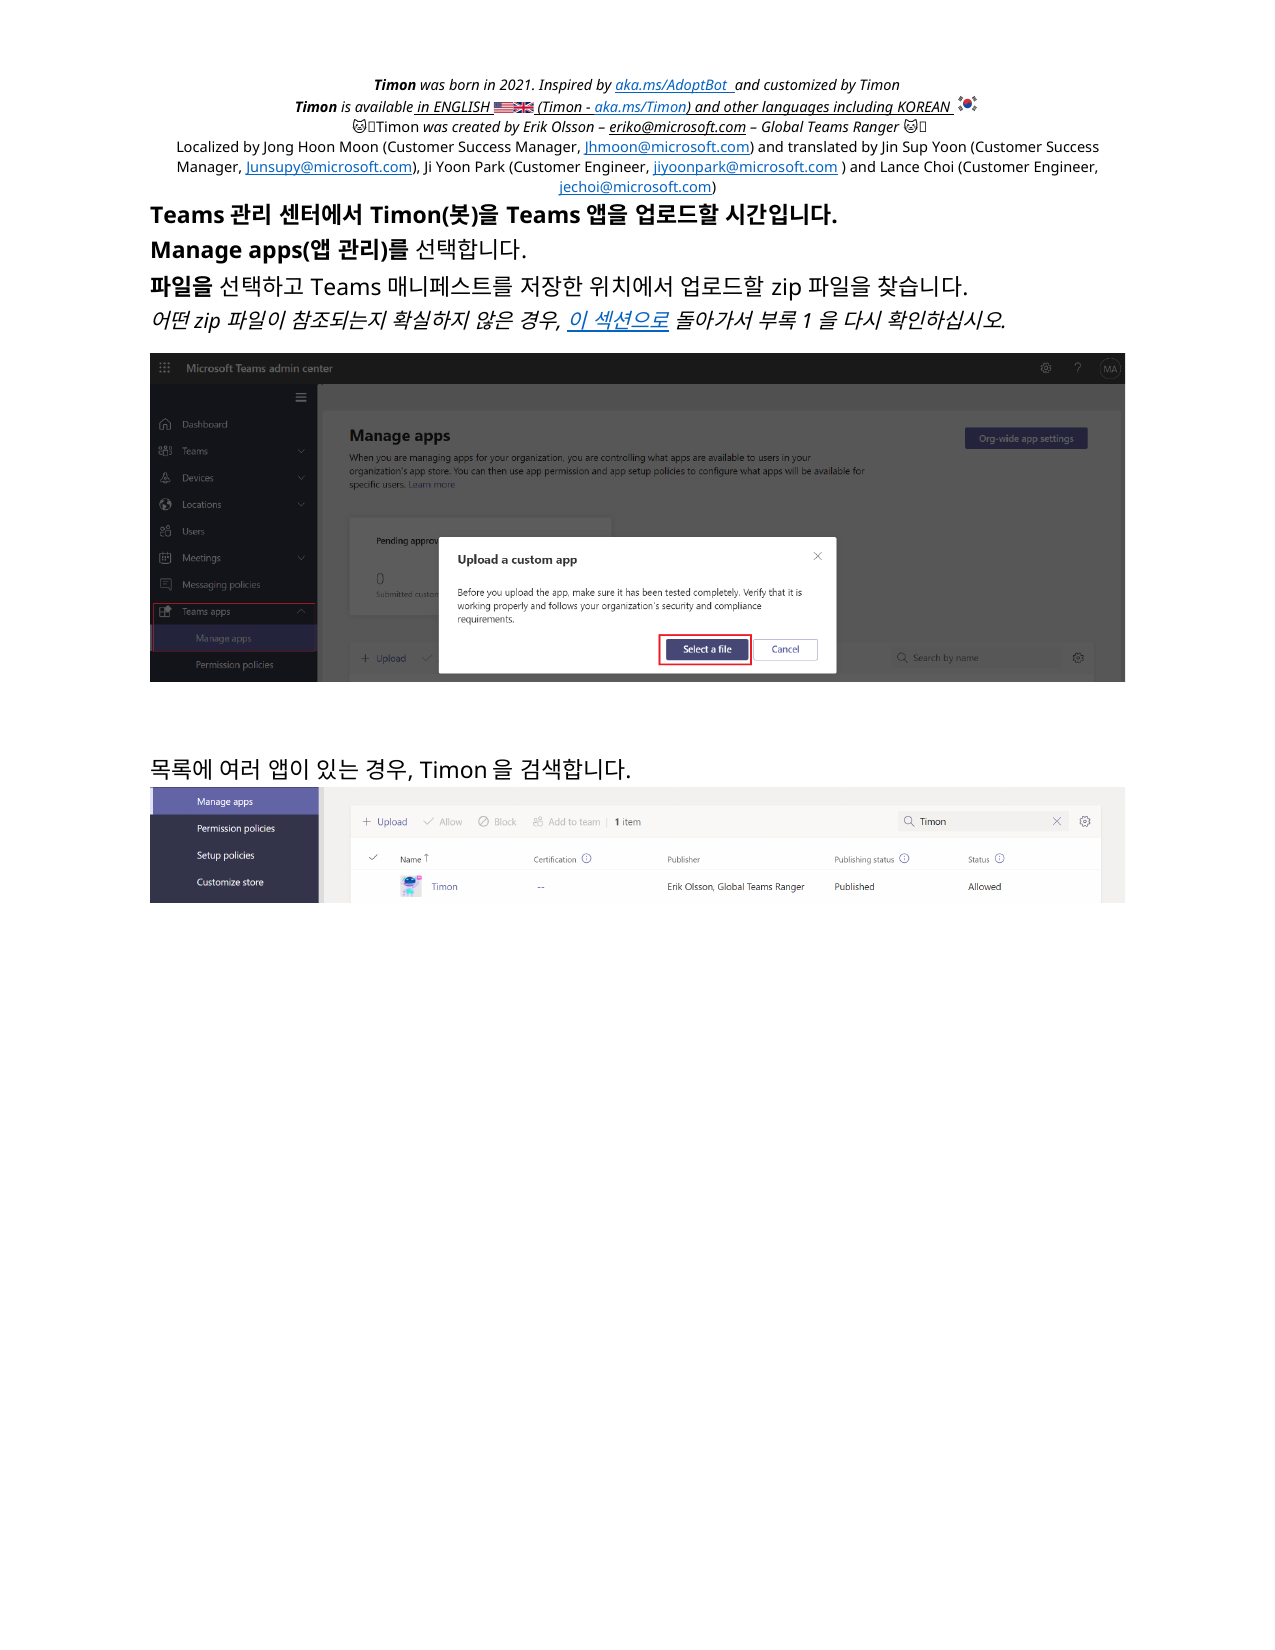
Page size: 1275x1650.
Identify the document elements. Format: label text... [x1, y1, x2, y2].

picture [493, 102, 534, 113]
picture [150, 353, 1125, 682]
picture [150, 787, 1125, 903]
picture [954, 95, 981, 113]
text 목록에 여러 앱이 있는 경우, Timon을 검색합니다. [150, 752, 1125, 787]
text Teams 관리 센터에서 Timon(봇)을 Teams 앱을 업로드할 시간입니다. Manage apps(앱 관리)를 선택합니다. 파일을 선택하고 Teams 매니페스트를 저장한 위치에서 업로드할 zip 파일을 찾습니다. 어떤 zip 파일이 참조되는지 확실하지 않은 경우, 이 섹션으로 돌아가서 부록 1을 다시 확인하십시오. [150, 196, 1125, 334]
